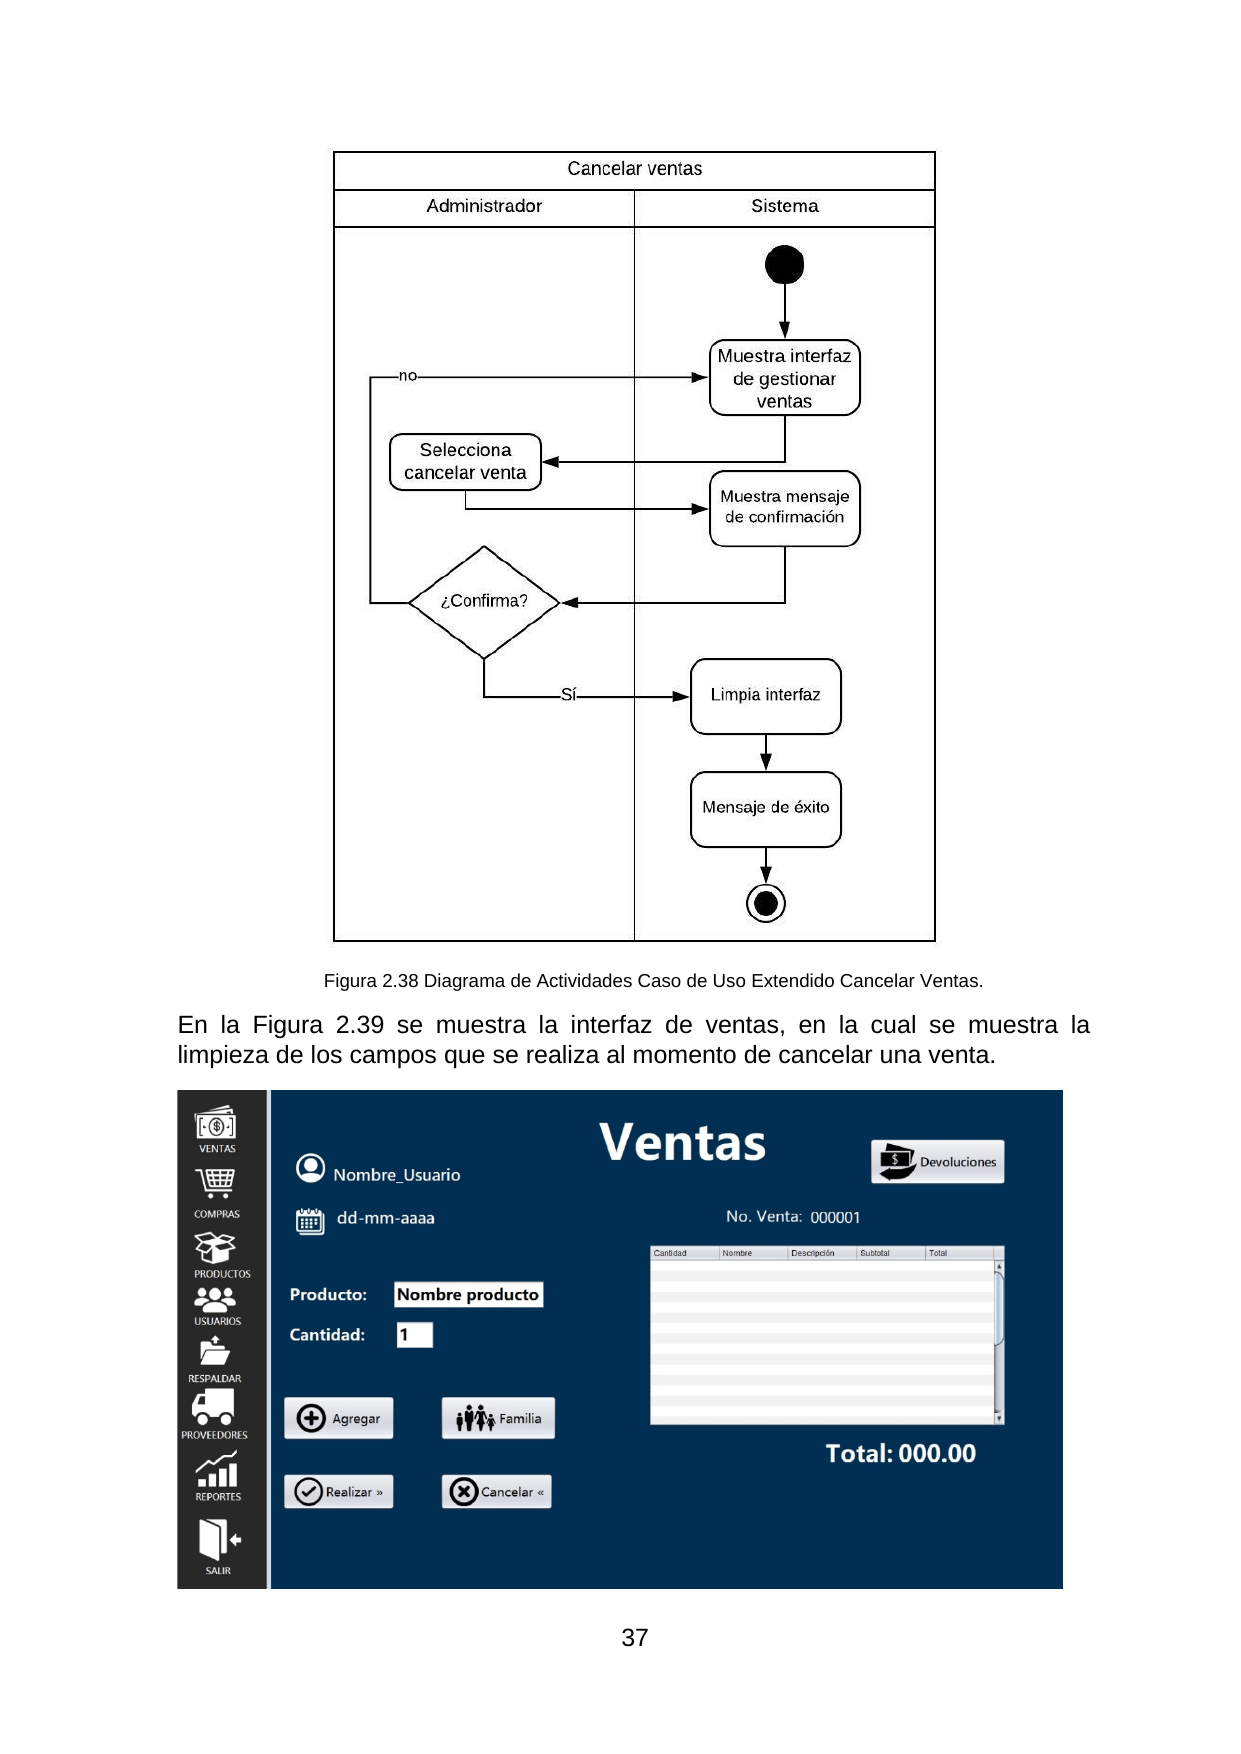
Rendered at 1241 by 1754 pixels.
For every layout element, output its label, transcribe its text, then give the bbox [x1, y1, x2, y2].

text En la Figura 2.39 se muestra la interfaz de ventas, en la cual se muestra la limpieza de los campos que se realiza al momento de cancelar una venta. [177, 1010, 1092, 1069]
text Figura 2.38 Diagrama de Actividades Caso de Uso Extendido Cancelar Ventas. [215, 970, 1092, 991]
picture [296, 147, 973, 948]
picture [177, 1090, 1063, 1589]
